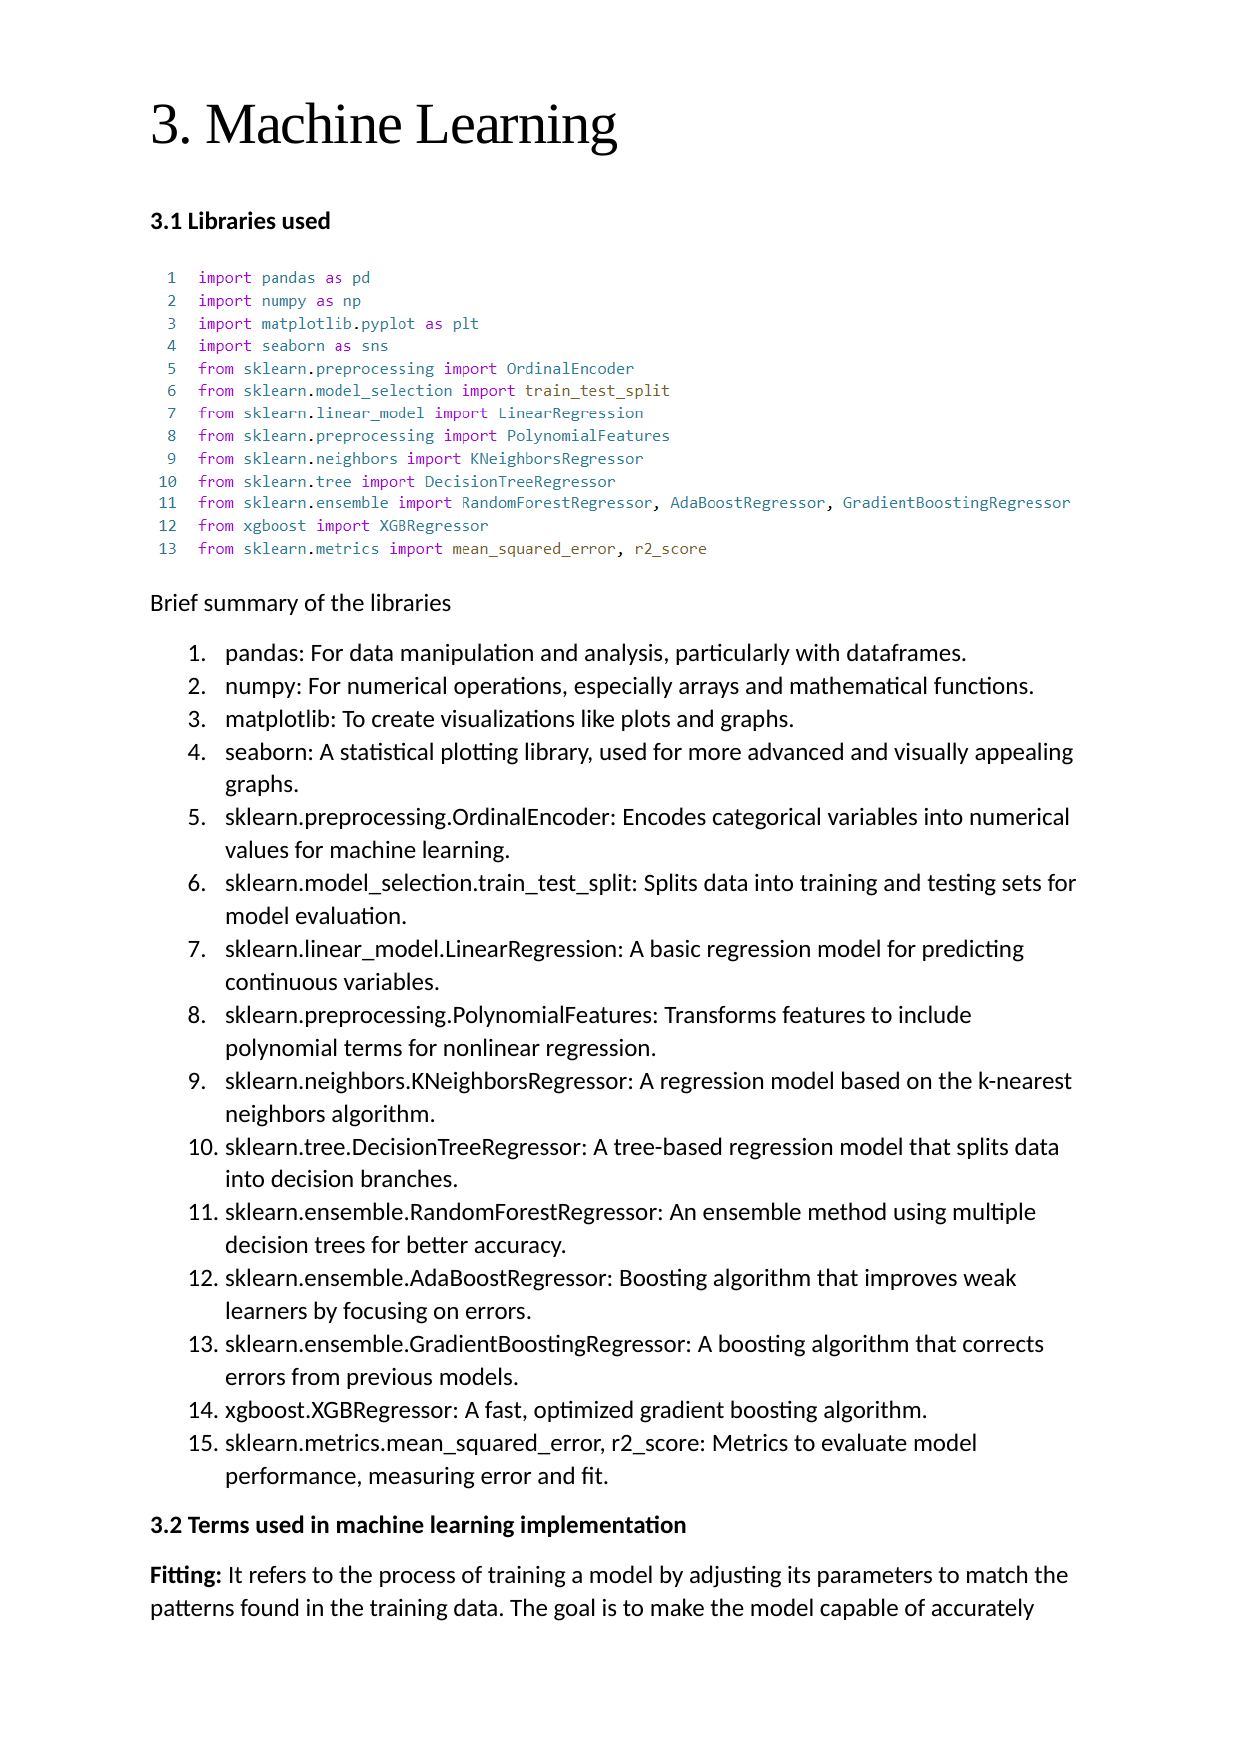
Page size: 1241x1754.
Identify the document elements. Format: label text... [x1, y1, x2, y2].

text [150, 1559, 1090, 1622]
text Brief summary of the libraries [150, 587, 1090, 618]
title 3. Machine Learning [150, 89, 1090, 156]
list sklearn.neighbors.KNeighborsRegressor: A regression model based on the k-nearest neighbors algorithm. [187, 1065, 1090, 1128]
list sklearn.tree.DecisionTreeRegressor: A tree-based regression model that splits data into decision branches. [187, 1131, 1090, 1194]
list numpy: For numerical operations, especially arrays and mathematical functions. [187, 670, 1090, 700]
list sklearn.linear_model.LinearRegression: A basic regression model for predicting continuous variables. [187, 933, 1090, 997]
list sklearn.ensemble.RandomForestRegressor: An ensemble method using multiple decision trees for better accuracy. [187, 1197, 1090, 1260]
picture [150, 255, 1091, 569]
list sklearn.preprocessing.OrdinalEncoder: Encodes categorical variables into numerical values for machine learning. [187, 802, 1090, 865]
text 3.1 Libraries used [150, 205, 1090, 236]
list sklearn.metrics.mean_squared_error, r2_score: Metrics to evaluate model performance, measuring error and fit. [187, 1427, 1090, 1490]
list sklearn.preprocessing.PolynomialFeatures: Transforms features to include polynomial terms for nonlinear regression. [187, 999, 1090, 1062]
list sklearn.ensemble.GradientBoostingRegressor: A boosting algorithm that corrects errors from previous models. [187, 1328, 1090, 1392]
list pandas: For data manipulation and analysis, particularly with dataframes. [187, 637, 1090, 667]
list matplotlib: To create visualizations like plots and graphs. [187, 703, 1090, 733]
list sklearn.model_selection.train_test_split: Splits data into training and testing sets for model evaluation. [187, 867, 1090, 931]
list sklearn.ensemble.AdaBoostRegressor: Boosting algorithm that improves weak learners by focusing on errors. [187, 1262, 1090, 1326]
list xgboost.XGBRegressor: A fast, optimized gradient boosting algorithm. [187, 1394, 1090, 1424]
text 3.2 Terms used in machine learning implementation [150, 1509, 1090, 1540]
list seaborn: A statistical plotting library, used for more advanced and visually appealing graphs. [187, 736, 1090, 799]
